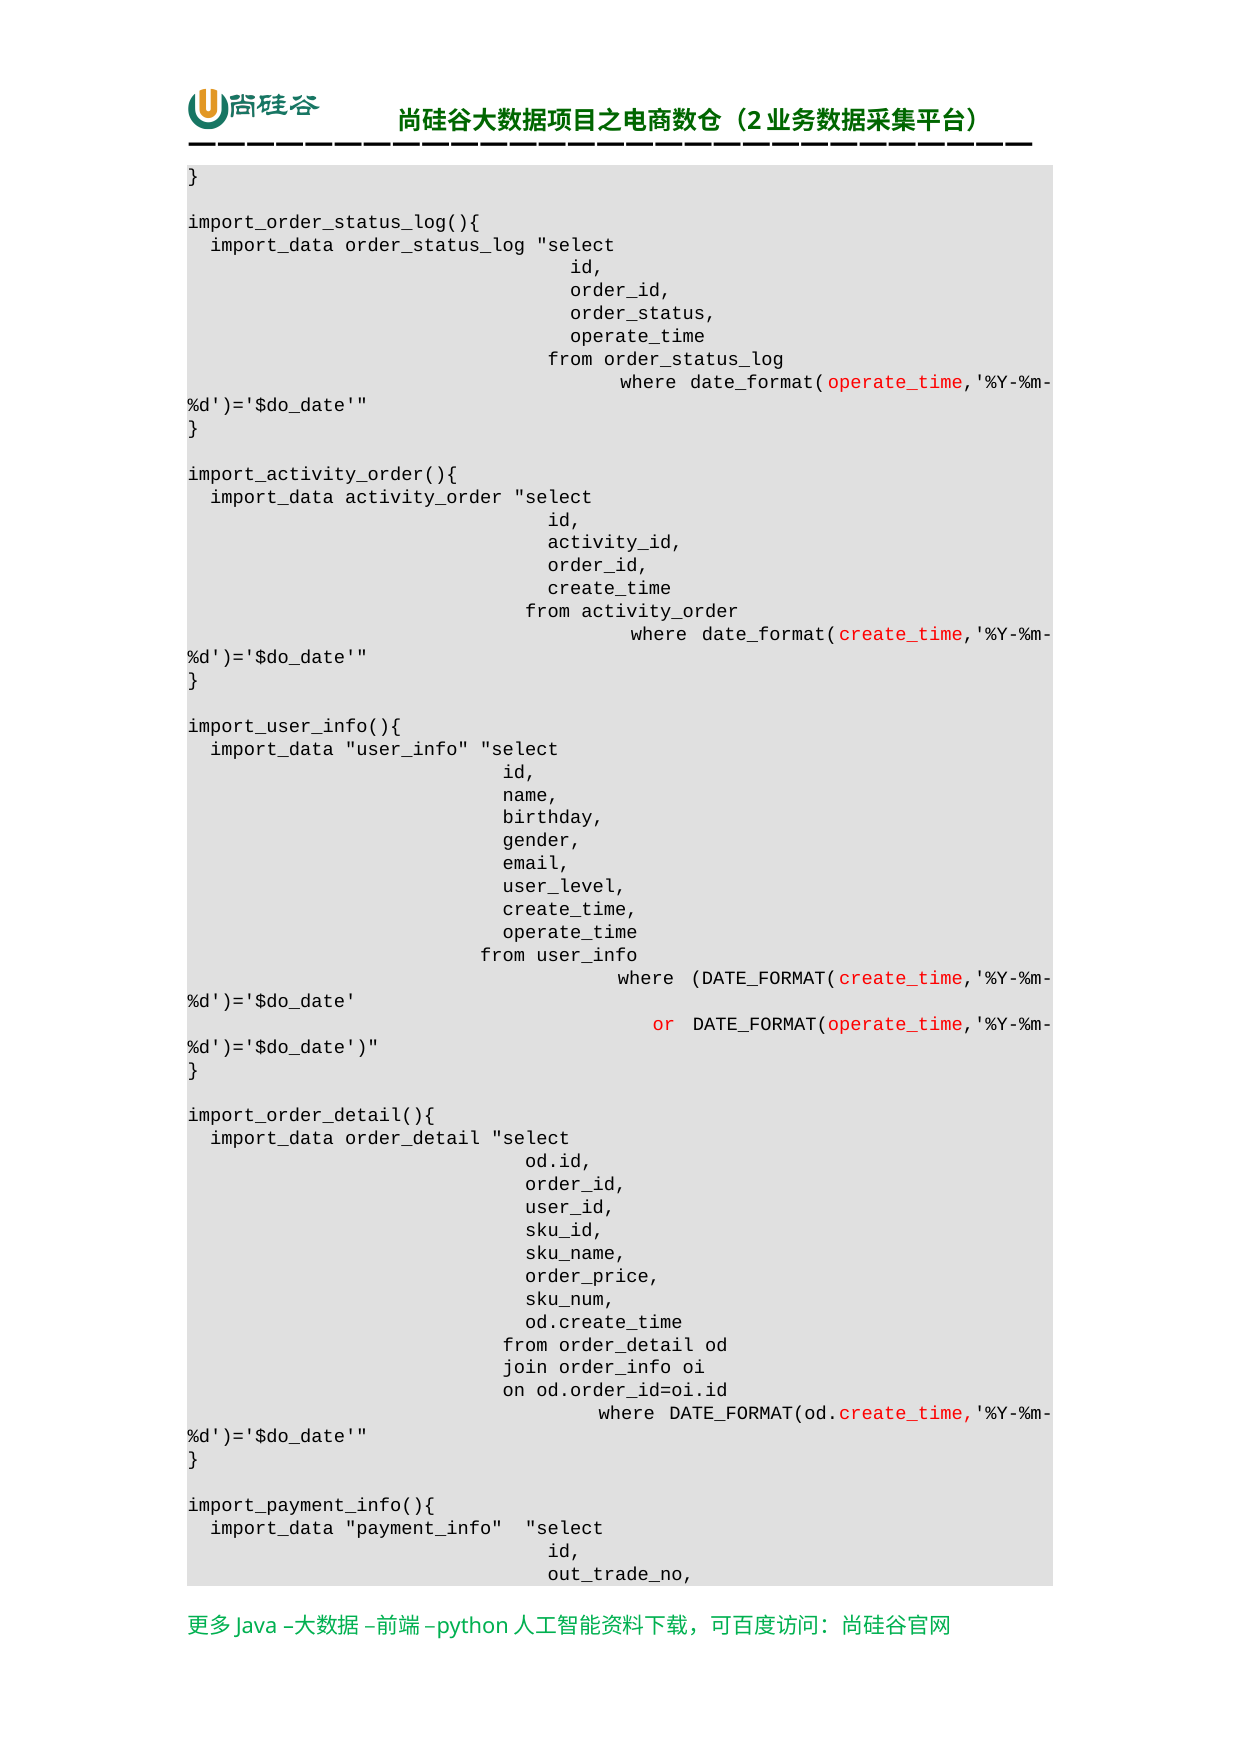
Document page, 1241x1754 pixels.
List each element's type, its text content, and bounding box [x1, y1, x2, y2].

text import_user_info(){ [187, 715, 1053, 738]
text import_activity_order(){ [187, 463, 1053, 486]
text order_status, [187, 302, 1053, 325]
text id, [187, 509, 1053, 532]
text od.id, [187, 1150, 1053, 1173]
text import_payment_info(){ [187, 1494, 1053, 1517]
text order_id, [187, 1173, 1053, 1196]
text sku_num, [187, 1288, 1053, 1311]
text sku_name, [187, 1242, 1053, 1265]
text from user_info [187, 944, 1053, 967]
text from activity_order [187, 600, 1053, 623]
text create_time [187, 577, 1053, 600]
text order_id, [187, 554, 1053, 577]
text import_data "payment_info" "select [187, 1517, 1053, 1540]
text or DATE_FORMAT(operate_time,'%Y-%m-%d')='$do_date')" [187, 1013, 1053, 1059]
text from order_detail od [187, 1334, 1053, 1357]
text order_id, [187, 279, 1053, 302]
text import_data order_status_log "select [187, 234, 1053, 257]
text user_level, [187, 875, 1053, 898]
text where (DATE_FORMAT(create_time,'%Y-%m-%d')='$do_date' [187, 967, 1053, 1013]
text import_data order_detail "select [187, 1127, 1053, 1150]
text import_data activity_order "select [187, 486, 1053, 509]
text where date_format(operate_time,'%Y-%m-%d')='$do_date'" [187, 371, 1053, 417]
text from order_status_log [187, 348, 1053, 371]
text id, [187, 1540, 1053, 1563]
text id, [187, 257, 1053, 279]
text where date_format(create_time,'%Y-%m-%d')='$do_date'" [187, 623, 1053, 669]
text out_trade_no, [187, 1563, 1053, 1586]
text import_data "user_info" "select [187, 738, 1053, 761]
text sku_id, [187, 1219, 1053, 1242]
text } [187, 669, 1053, 692]
text join order_info oi [187, 1357, 1053, 1379]
text } [187, 417, 1053, 440]
text where DATE_FORMAT(od.create_time,'%Y-%m-%d')='$do_date'" [187, 1402, 1053, 1448]
text operate_time [187, 325, 1053, 348]
text import_order_status_log(){ [187, 211, 1053, 234]
text } [187, 165, 1053, 188]
text id, [187, 761, 1053, 784]
text name, [187, 784, 1053, 807]
text user_id, [187, 1196, 1053, 1219]
text create_time, [187, 898, 1053, 921]
text } [187, 1448, 1053, 1471]
text on od.order_id=oi.id [187, 1379, 1053, 1402]
text birthday, [187, 807, 1053, 829]
picture [187, 88, 321, 130]
text email, [187, 852, 1053, 875]
text activity_id, [187, 532, 1053, 554]
text od.create_time [187, 1311, 1053, 1334]
text gender, [187, 829, 1053, 852]
text operate_time [187, 921, 1053, 944]
text } [187, 1059, 1053, 1082]
text order_price, [187, 1265, 1053, 1288]
text import_order_detail(){ [187, 1104, 1053, 1127]
